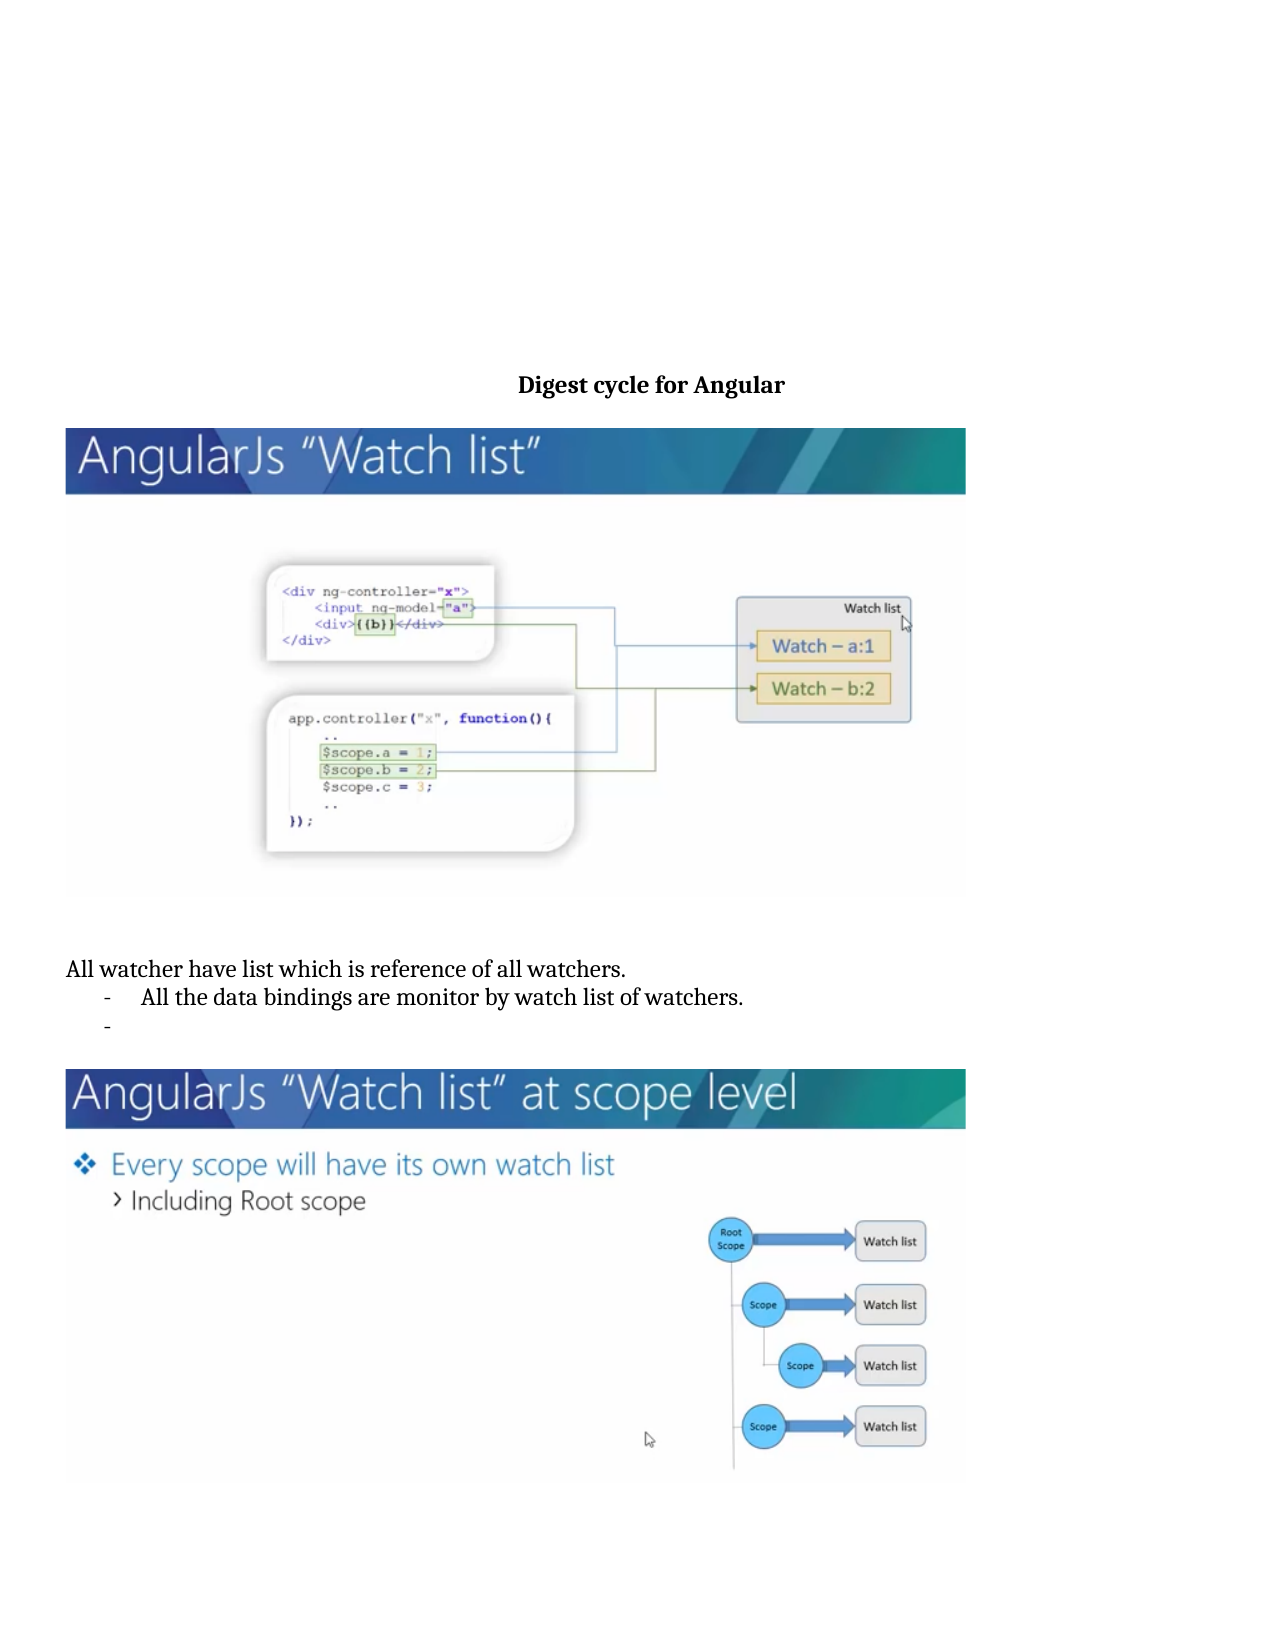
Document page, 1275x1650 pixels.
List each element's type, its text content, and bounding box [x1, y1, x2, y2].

text Digest cycle for Angular [66, 371, 1237, 399]
text All watcher have list which is reference of all watchers. [66, 954, 1237, 983]
picture [65, 428, 966, 897]
picture [65, 1069, 966, 1483]
list All the data bindings are monitor by watch list of watchers. [103, 983, 1237, 1012]
